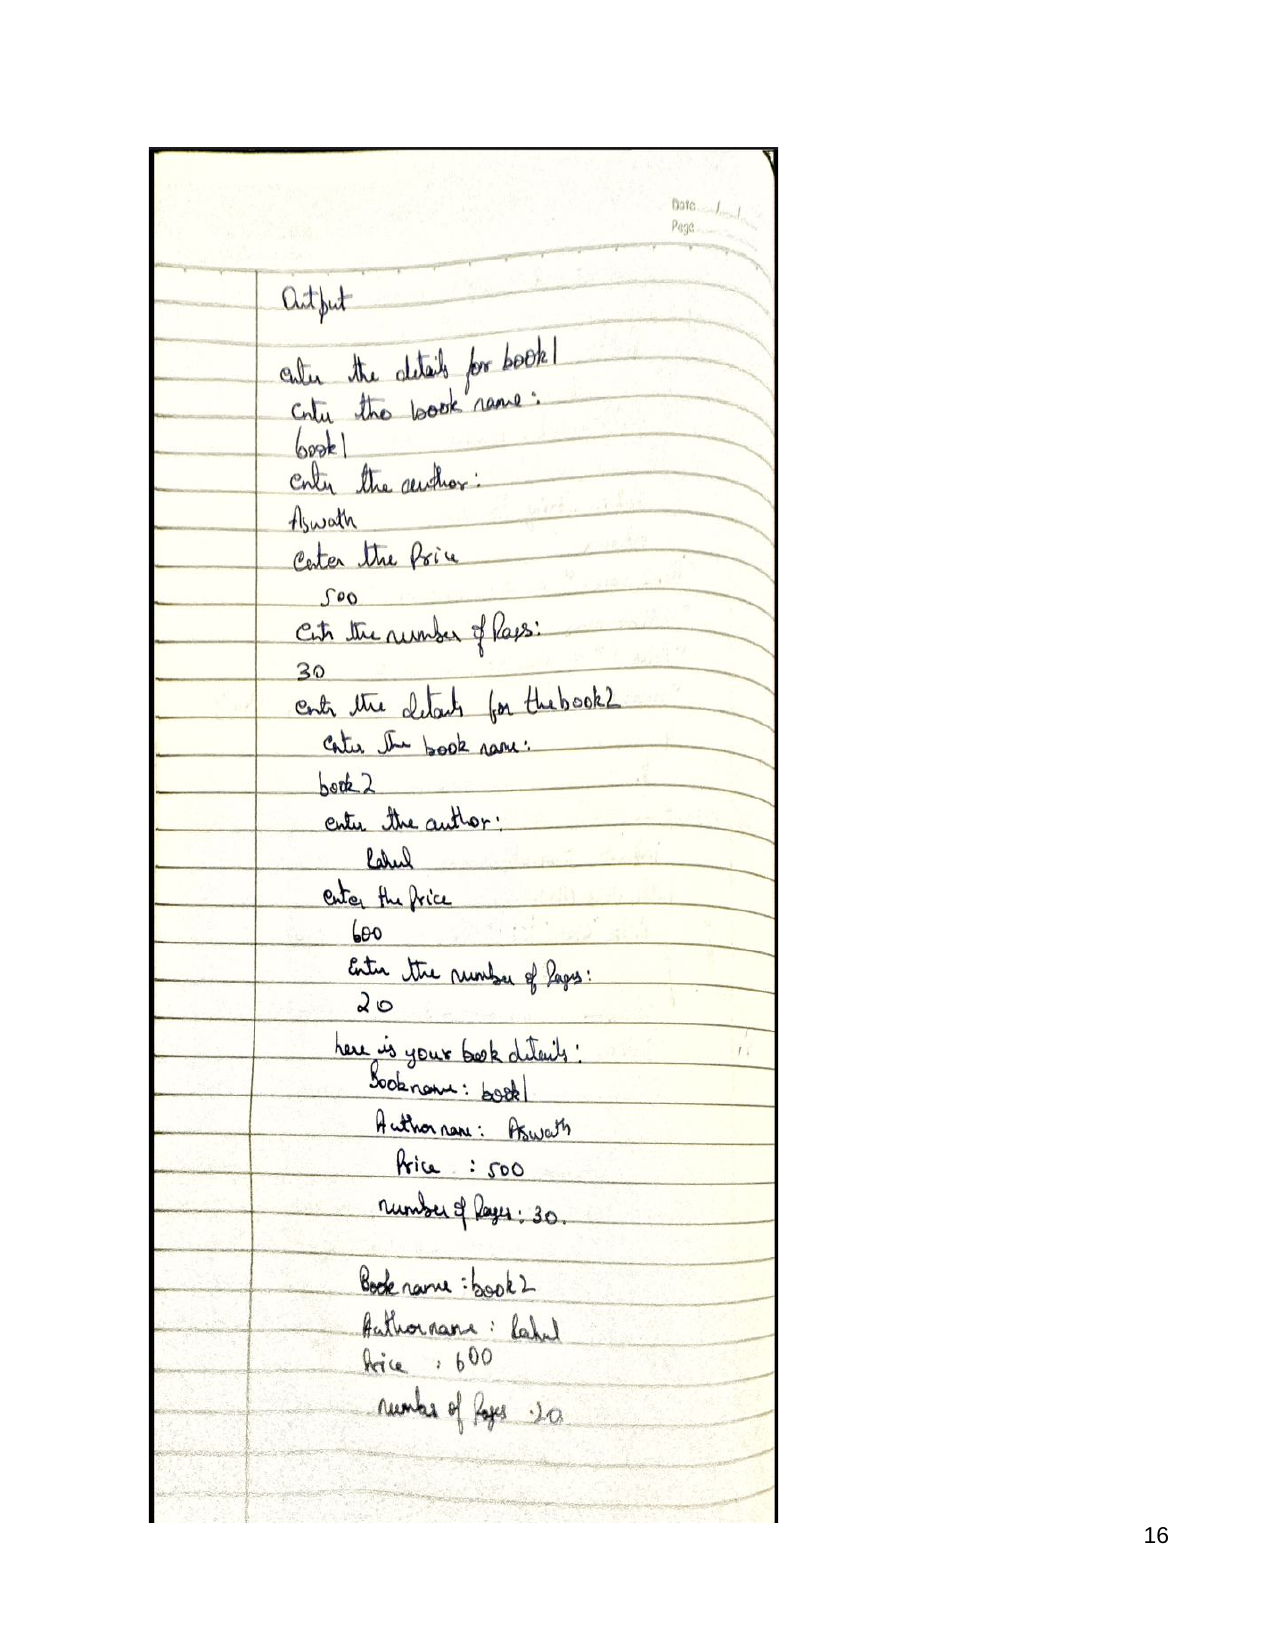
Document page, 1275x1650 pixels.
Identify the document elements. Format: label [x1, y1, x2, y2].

picture [148, 147, 779, 1523]
